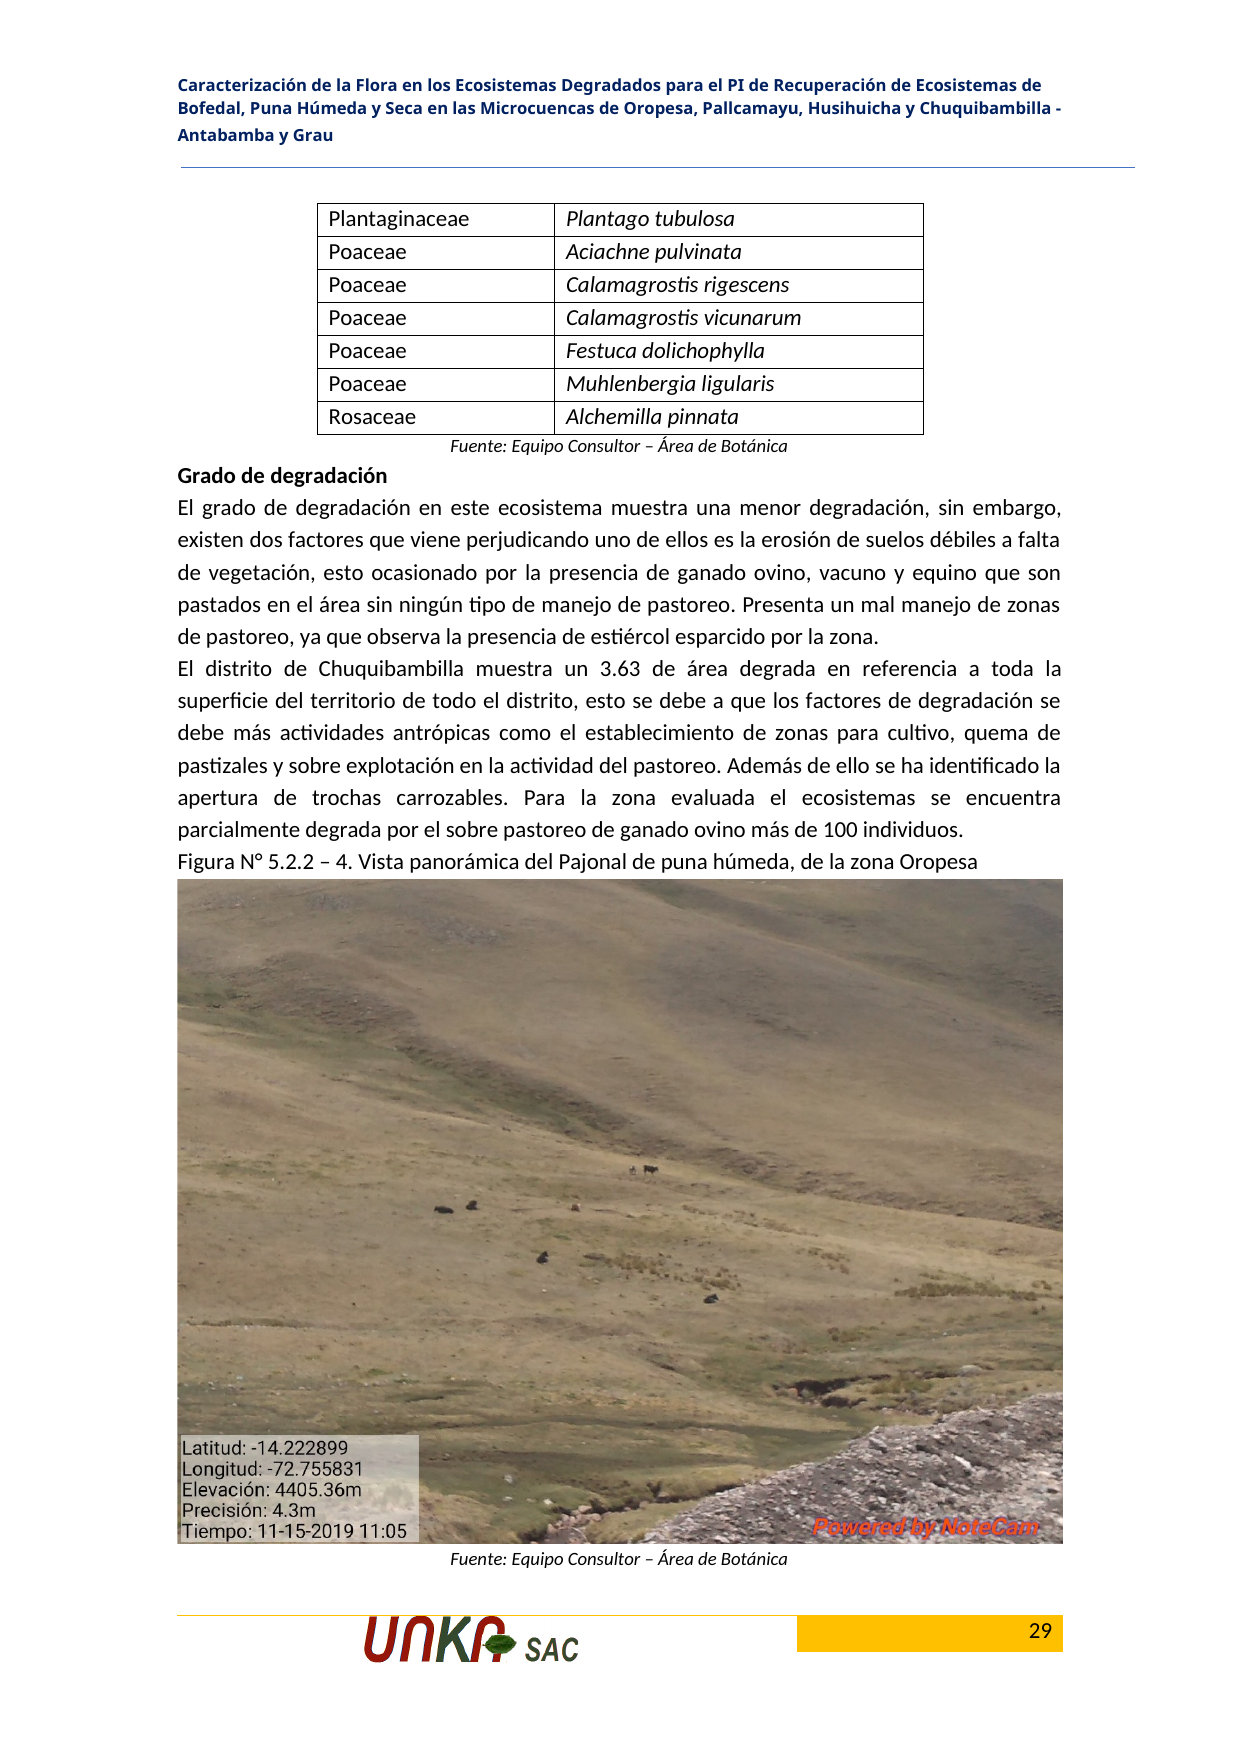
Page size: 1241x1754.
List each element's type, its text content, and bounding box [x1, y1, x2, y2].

table_cell Calamagrostis vicunarum [555, 303, 923, 335]
table_cell Poaceae [318, 336, 554, 368]
table_cell Plantaginaceae [318, 204, 554, 236]
table_cell Alchemilla pinnata [555, 402, 923, 434]
text Fuente: Equipo Consultor – Área de Botánica [177, 1544, 1063, 1570]
table_cell Aciachne pulvinata [555, 237, 923, 269]
table_cell Poaceae [318, 369, 554, 401]
table_cell Plantago tubulosa [555, 204, 923, 236]
text Fuente: Equipo Consultor – Área de Botánica [177, 435, 1063, 458]
text Figura N° 5.2.2 – 4. Vista panorámica del Pajonal de puna húmeda, de la zona Oropesa [177, 847, 1063, 875]
table_cell Festuca dolichophylla [555, 336, 923, 368]
text Grado de degradación [177, 461, 1063, 489]
table_cell Poaceae [318, 237, 554, 269]
table_cell Poaceae [318, 303, 554, 335]
table_cell Rosaceae [318, 402, 554, 434]
table_cell Poaceae [318, 270, 554, 302]
text El grado de degradación en este ecosistema muestra una menor degradación, sin embargo, existen dos factores que viene perjudicando uno de ellos es la erosión de suelos débiles a falta de vegetación, esto ocasionado por la presencia de ganado ovino, vacuno y equino que son pastados en el área sin ningún tipo de manejo de pastoreo. Presenta un mal manejo de zonas de pastoreo, ya que observa la presencia de estiércol esparcido por la zona. [177, 493, 1063, 650]
table_cell Calamagrostis rigescens [555, 270, 923, 302]
picture [177, 879, 1063, 1544]
text El distrito de Chuquibambilla muestra un 3.63 de área degrada en referencia a toda la superficie del territorio de todo el distrito, esto se debe a que los factores de degradación se debe más actividades antrópicas como el establecimiento de zonas para cultivo, quema de pastizales y sobre explotación en la actividad del pastoreo. Además de ello se ha identificado la apertura de trochas carrozables. Para la zona evaluada el ecosistemas se encuentra parcialmente degrada por el sobre pastoreo de ganado ovino más de 100 individuos. [177, 654, 1063, 843]
picture [363, 1616, 579, 1663]
table_cell Muhlenbergia ligularis [555, 369, 923, 401]
